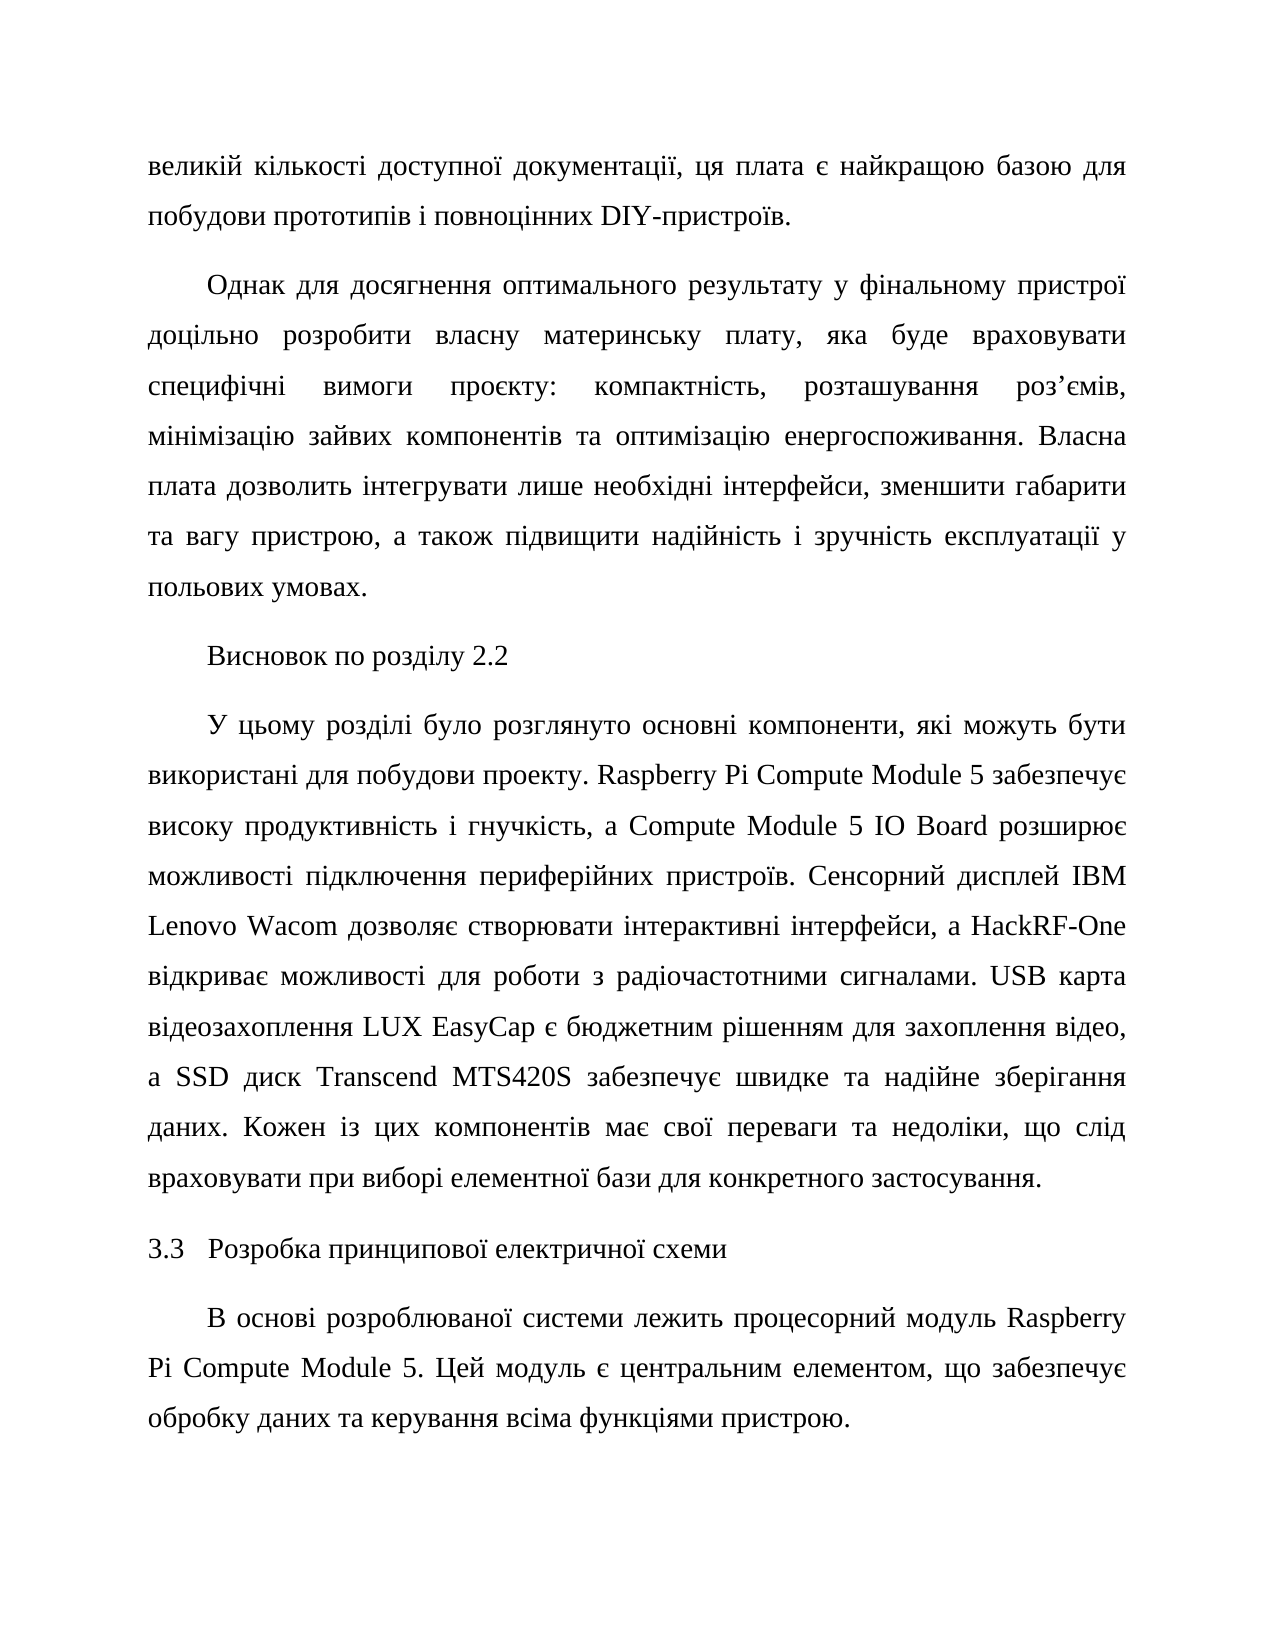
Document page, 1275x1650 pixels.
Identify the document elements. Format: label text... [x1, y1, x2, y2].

text Однак для досягнення оптимального результату у фінальному пристрої доцільно розробити власну материнську плату, яка буде враховувати специфічні вимоги проєкту: компактність, розташування розʼємів, мінімізацію зайвих компонентів та оптимізацію енергоспоживання. Власна плата дозволить інтегрувати лише необхідні інтерфейси, зменшити габарити та вагу пристрою, а також підвищити надійність і зручність експлуатації у польових умовах. [148, 267, 1127, 602]
text У цьому розділі було розглянуто основні компоненти, які можуть бути використані для побудови проекту. Raspberry Pi Compute Module 5 забезпечує високу продуктивність і гнучкість, а Compute Module 5 IO Board розширює можливості підключення периферійних пристроїв. Сенсорний дисплей IBM Lenovo Wacom дозволяє створювати інтерактивні інтерфейси, а HackRF-One відкриває можливості для роботи з радіочастотними сигналами. USB карта відеозахоплення LUX EasyCap є бюджетним рішенням для захоплення відео, а SSD диск Transcend MTS420S забезпечує швидке та надійне зберігання даних. Кожен із цих компонентів має свої переваги та недоліки, що слід враховувати при виборі елементної бази для конкретного застосування. [148, 707, 1127, 1193]
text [148, 148, 1127, 231]
text В основі розроблюваної системи лежить процесорний модуль Raspberry Pi Compute Module 5. Цей модуль є центральним елементом, що забезпечує обробку даних та керування всіма функціями пристрою. [148, 1300, 1127, 1434]
subtitle Розробка принципової електричної схеми [148, 1231, 1127, 1264]
text Висновок по розділу 2.2 [148, 638, 1127, 671]
